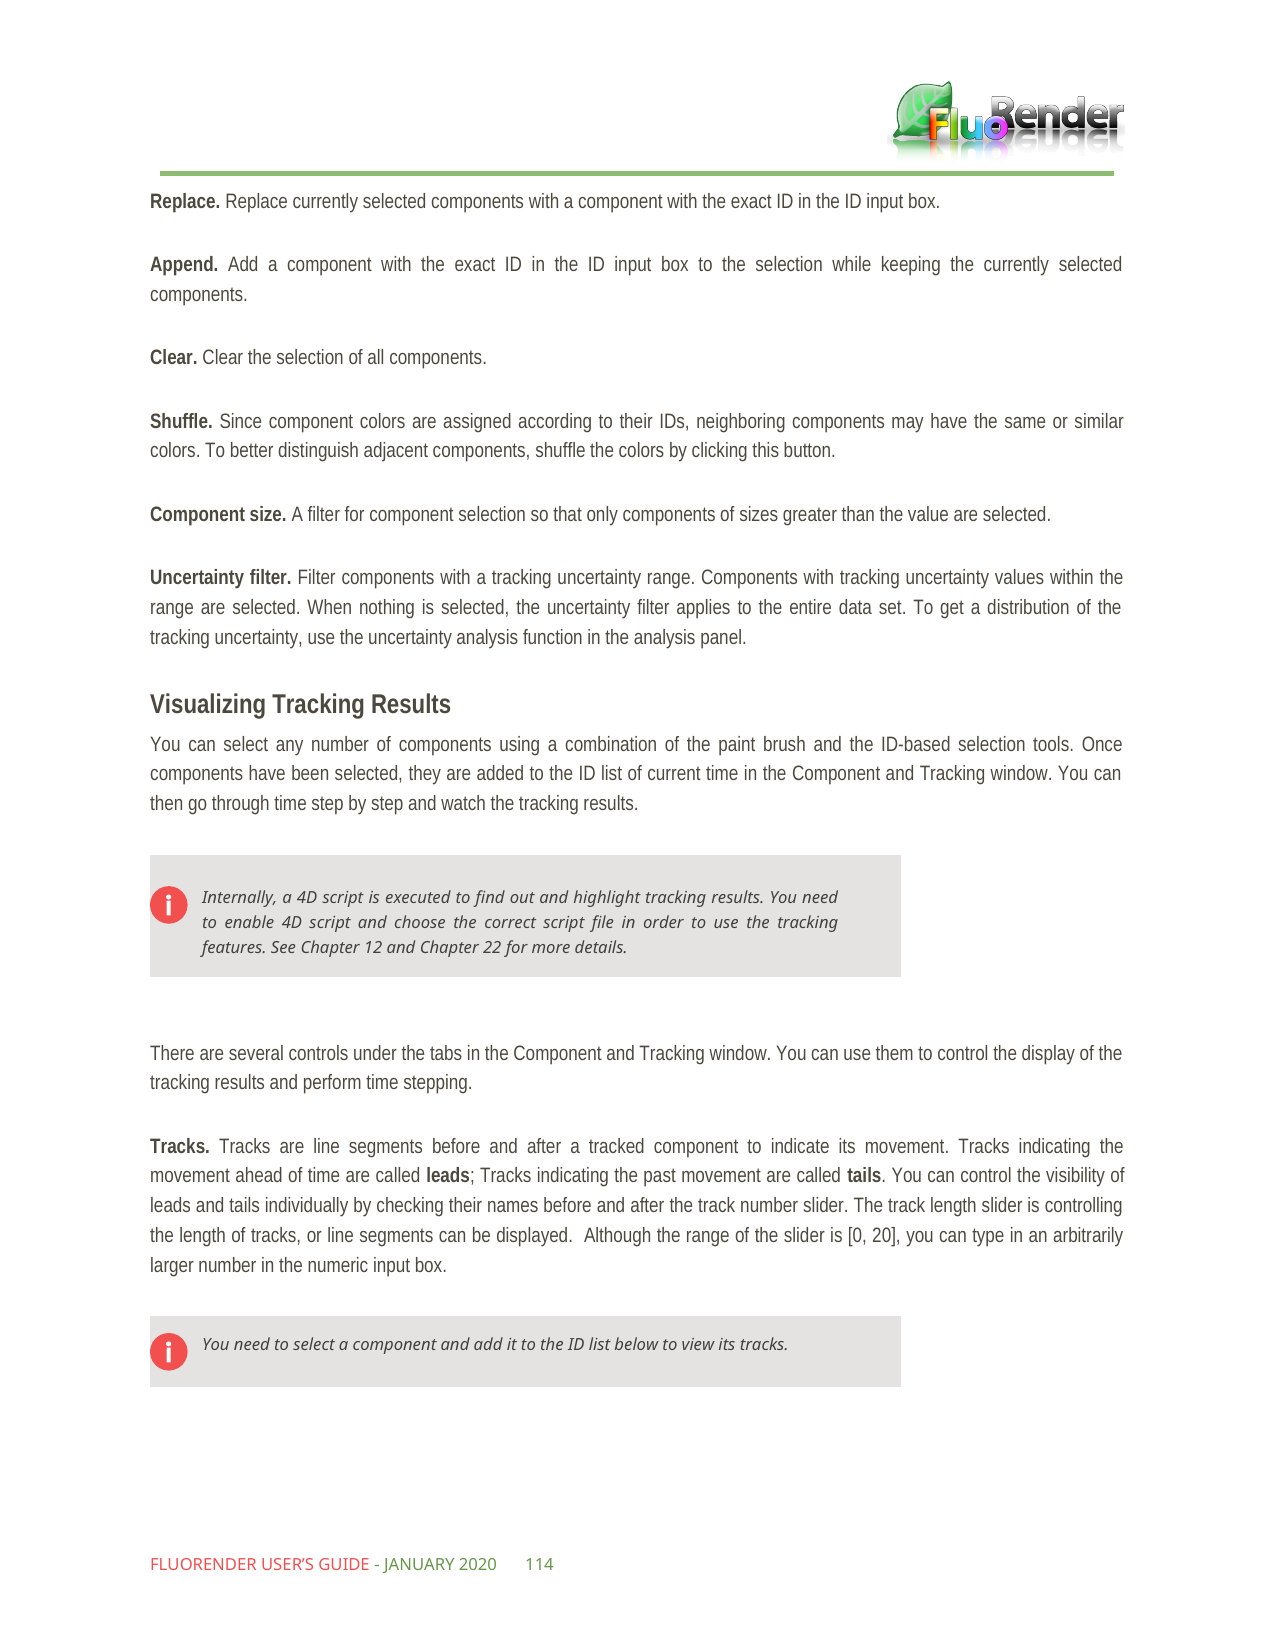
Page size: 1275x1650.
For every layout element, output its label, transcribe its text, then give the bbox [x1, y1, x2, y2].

subtitle Visualizing Tracking Results [150, 688, 1125, 719]
text Shuffle. Since component colors are assigned according to their IDs, neighboring components may have the same or similar colors. To better distinguish adjacent components, shuffle the colors by clicking this button. [150, 408, 1125, 462]
text Append. Add a component with the exact ID in the ID input box to the selection while keeping the currently selected components. [150, 252, 1125, 306]
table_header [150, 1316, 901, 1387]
text You can select any number of components using a combination of the paint brush and the ID-based selection tools. Once components have been selected, they are added to the ID list of current time in the Component and Tracking window. You can then go through time step by step and watch the tracking results. [150, 731, 1125, 815]
text Uncertainty filter. Filter components with a tracking uncertainty range. Components with tracking uncertainty values within the range are selected. When nothing is selected, the uncertainty filter applies to the entire data set. To get a distribution of the tracking uncertainty, use the uncertainty analysis function in the analysis panel. [150, 565, 1125, 649]
text Component size. A filter for component selection so that only components of sizes greater than the value are selected. [150, 502, 1125, 526]
text There are several controls under the tabs in the Component and Tracking window. You can use them to control the display of the tracking results and perform time stepping. [150, 1040, 1125, 1094]
picture [887, 75, 1125, 165]
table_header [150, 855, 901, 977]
text Tracks. Tracks are line segments before and after a tracked component to indicate its movement. Tracks indicating the movement ahead of time are called leads; Tracks indicating the past movement are called tails. You can control the visibility of leads and tails individually by checking their names before and after the track number slider. The track length slider is controlling the length of tracks, or line segments can be displayed. Although the range of the slider is [0, 20], you can type in an arbitrarily larger number in the numeric input box. [150, 1133, 1125, 1277]
text Replace. Replace currently selected components with a component with the exact ID in the ID input box. [150, 189, 1125, 213]
text Clear. Clear the selection of all components. [150, 345, 1125, 369]
